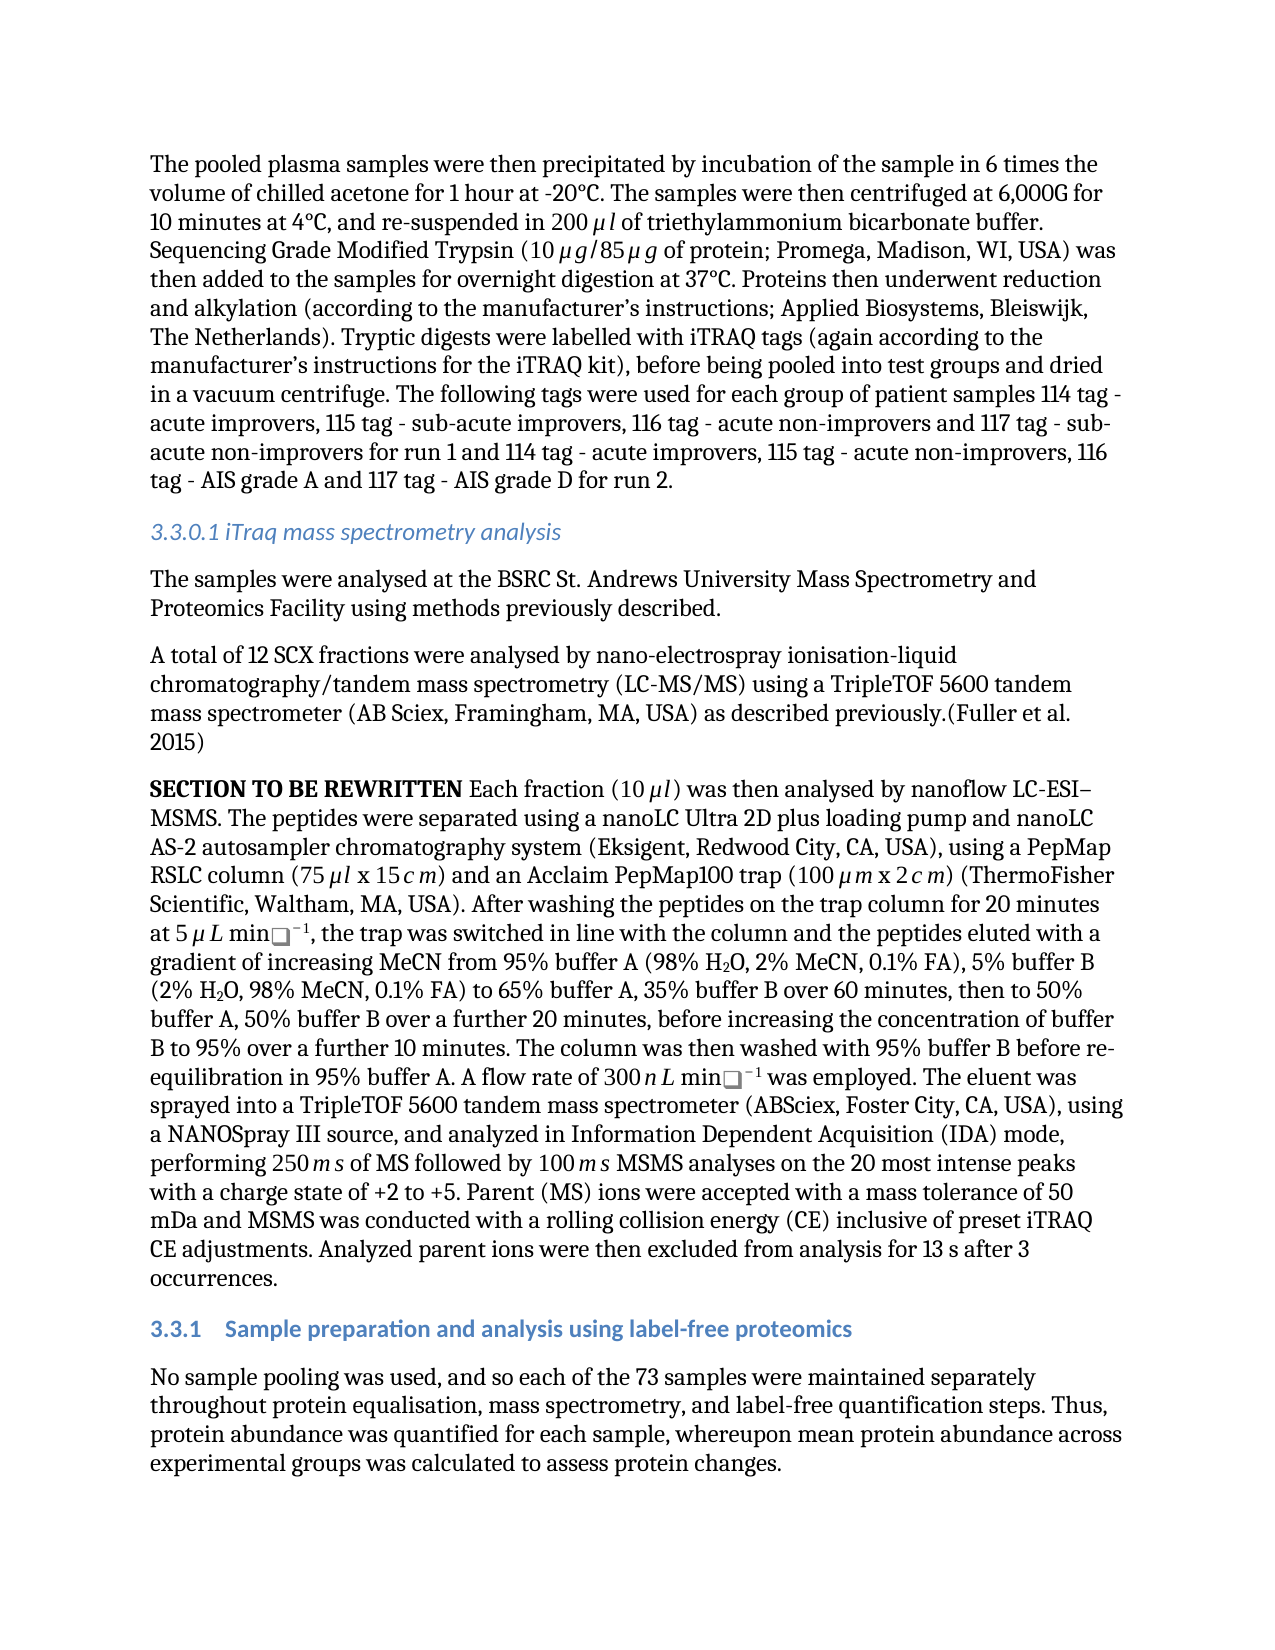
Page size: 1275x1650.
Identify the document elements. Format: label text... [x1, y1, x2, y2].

text No sample pooling was used, and so each of the 73 samples were maintained separately throughout protein equalisation, mass spectrometry, and label-free quantification steps. Thus, protein abundance was quantified for each sample, whereupon mean protein abundance across experimental groups was calculated to assess protein changes. [150, 1363, 1125, 1478]
subtitle 3.3.1 Sample preparation and analysis using label-free proteomics [150, 1313, 1125, 1344]
text A total of 12 SCX fractions were analysed by nano-electrospray ionisation-liquid chromatography/tandem mass spectrometry (LC-MS/MS) using a TripleTOF 5600 tandem mass spectrometer (AB Sciex, Framingham, MA, USA) as described previously.(Fuller et al. 2015) [150, 641, 1125, 756]
subtitle 3.3.0.1 iTraq mass spectrometry analysis [150, 516, 1125, 546]
text The samples were analysed at the BSRC St. Andrews University Mass Spectrometry and Proteomics Facility using methods previously described. [150, 565, 1125, 623]
text The pooled plasma samples were then precipitated by incubation of the sample in 6 times the volume of chilled acetone for 1 hour at -20°C. The samples were then centrifuged at 6,000G for 10 minutes at 4°C, and re-suspended in of triethylammonium bicarbonate buffer. Sequencing Grade Modified Trypsin ( of protein; Promega, Madison, WI, USA) was then added to the samples for overnight digestion at 37°C. Proteins then underwent reduction and alkylation (according to the manufacturer’s instructions; Applied Biosystems, Bleiswijk, The Netherlands). Tryptic digests were labelled with iTRAQ tags (again according to the manufacturer’s instructions for the iTRAQ kit), before being pooled into test groups and dried in a vacuum centrifuge. The following tags were used for each group of patient samples 114 tag - acute improvers, 115 tag - sub-acute improvers, 116 tag - acute non-improvers and 117 tag - sub-acute non-improvers for run 1 and 114 tag - acute improvers, 115 tag - acute non-improvers, 116 tag - AIS grade A and 117 tag - AIS grade D for run 2. [150, 150, 1125, 495]
text SECTION TO BE REWRITTEN Each fraction () was then analysed by nanoflow LC-ESI–MSMS. The peptides were separated using a nanoLC Ultra 2D plus loading pump and nanoLC AS-2 autosampler chromatography system (Eksigent, Redwood City, CA, USA), using a PepMap RSLC column ( x ) and an Acclaim PepMap100 trap ( x ) (ThermoFisher Scientific, Waltham, MA, USA). After washing the peptides on the trap column for 20 minutes at min, the trap was switched in line with the column and the peptides eluted with a gradient of increasing MeCN from 95% buffer A (98% H2O, 2% MeCN, 0.1% FA), 5% buffer B (2% H2O, 98% MeCN, 0.1% FA) to 65% buffer A, 35% buffer B over 60 minutes, then to 50% buffer A, 50% buffer B over a further 20 minutes, before increasing the concentration of buffer B to 95% over a further 10 minutes. The column was then washed with 95% buffer B before re-equilibration in 95% buffer A. A flow rate of min was employed. The eluent was sprayed into a TripleTOF 5600 tandem mass spectrometer (ABSciex, Foster City, CA, USA), using a NANOSpray III source, and analyzed in Information Dependent Acquisition (IDA) mode, performing of MS followed by MSMS analyses on the 20 most intense peaks with a charge state of +2 to +5. Parent (MS) ions were accepted with a mass tolerance of 50 mDa and MSMS was conducted with a rolling collision energy (CE) inclusive of preset iTRAQ CE adjustments. Analyzed parent ions were then excluded from analysis for 13 s after 3 occurrences. [150, 775, 1125, 1293]
